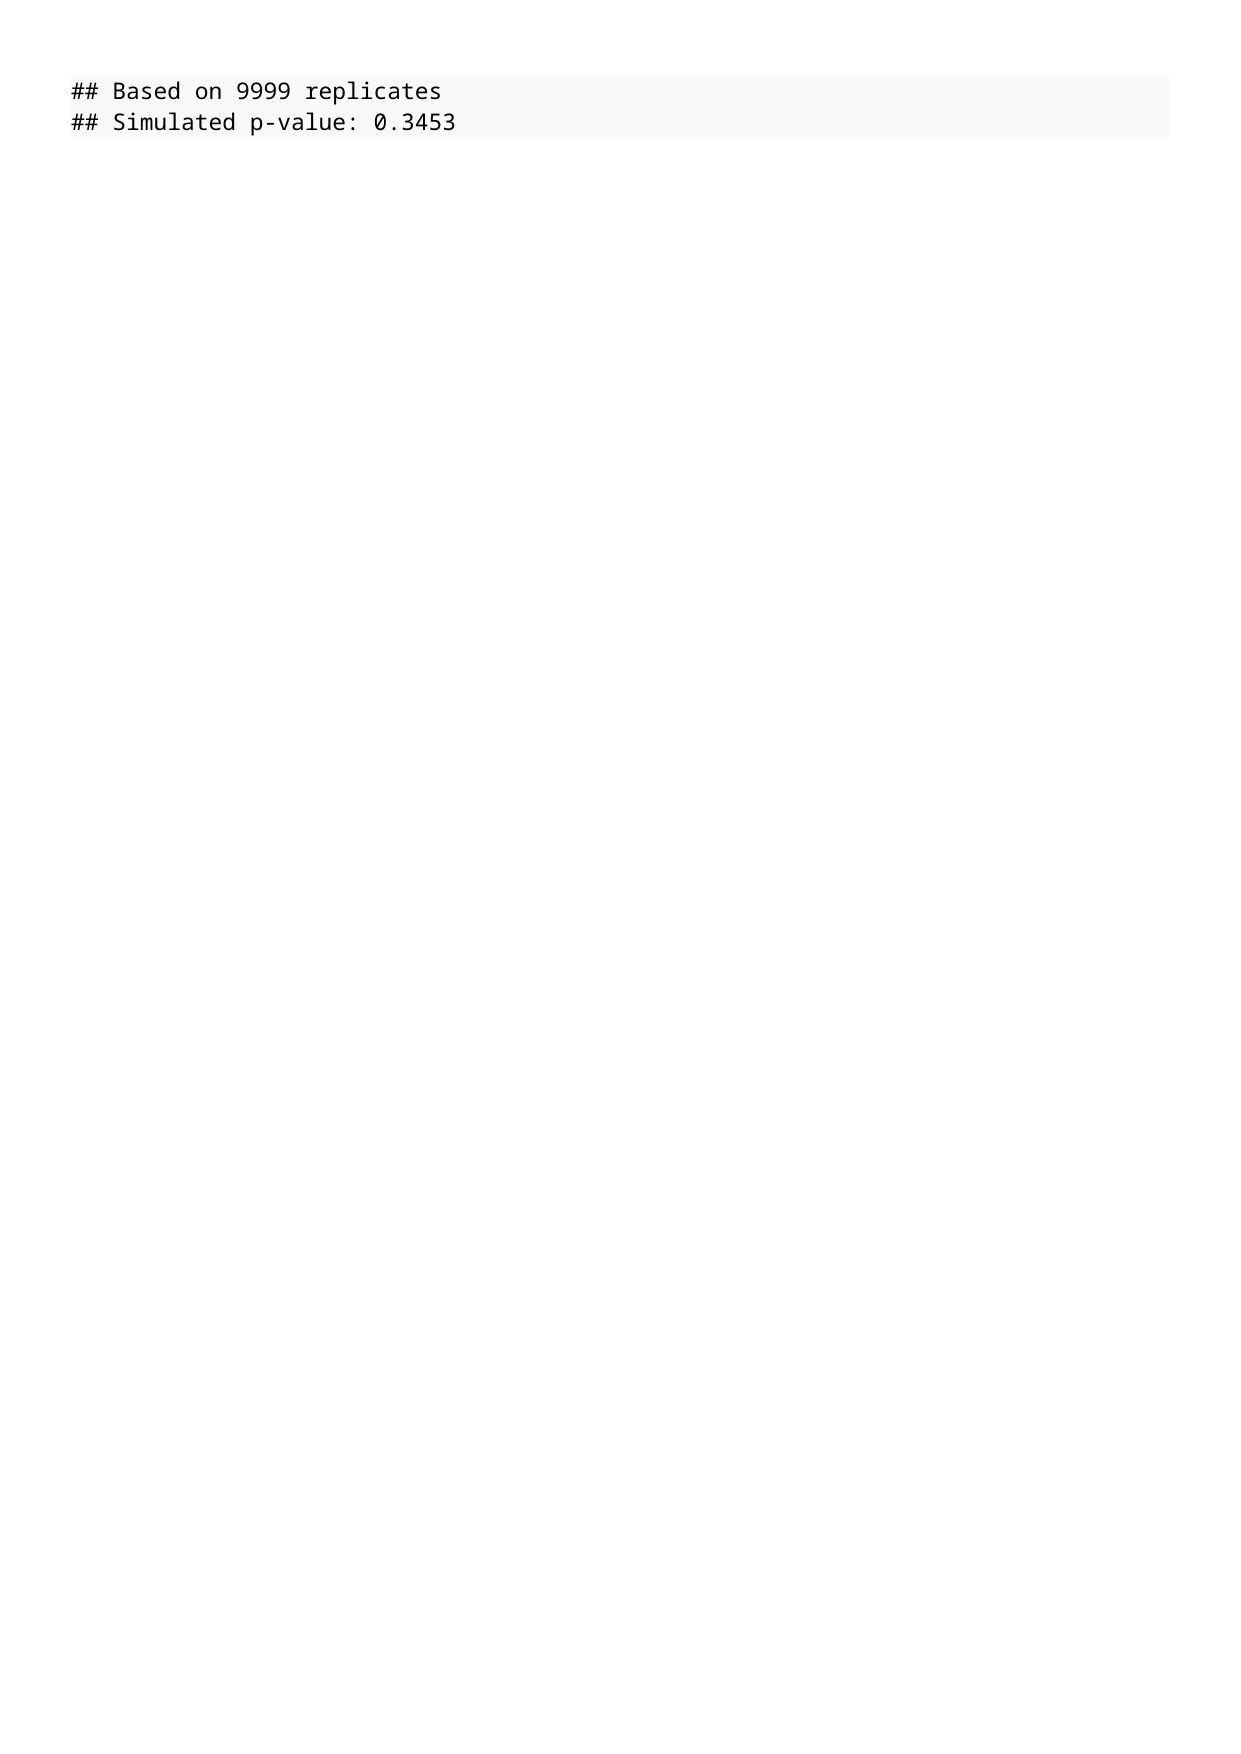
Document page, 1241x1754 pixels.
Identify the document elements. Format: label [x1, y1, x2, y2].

text [71, 75, 1169, 137]
